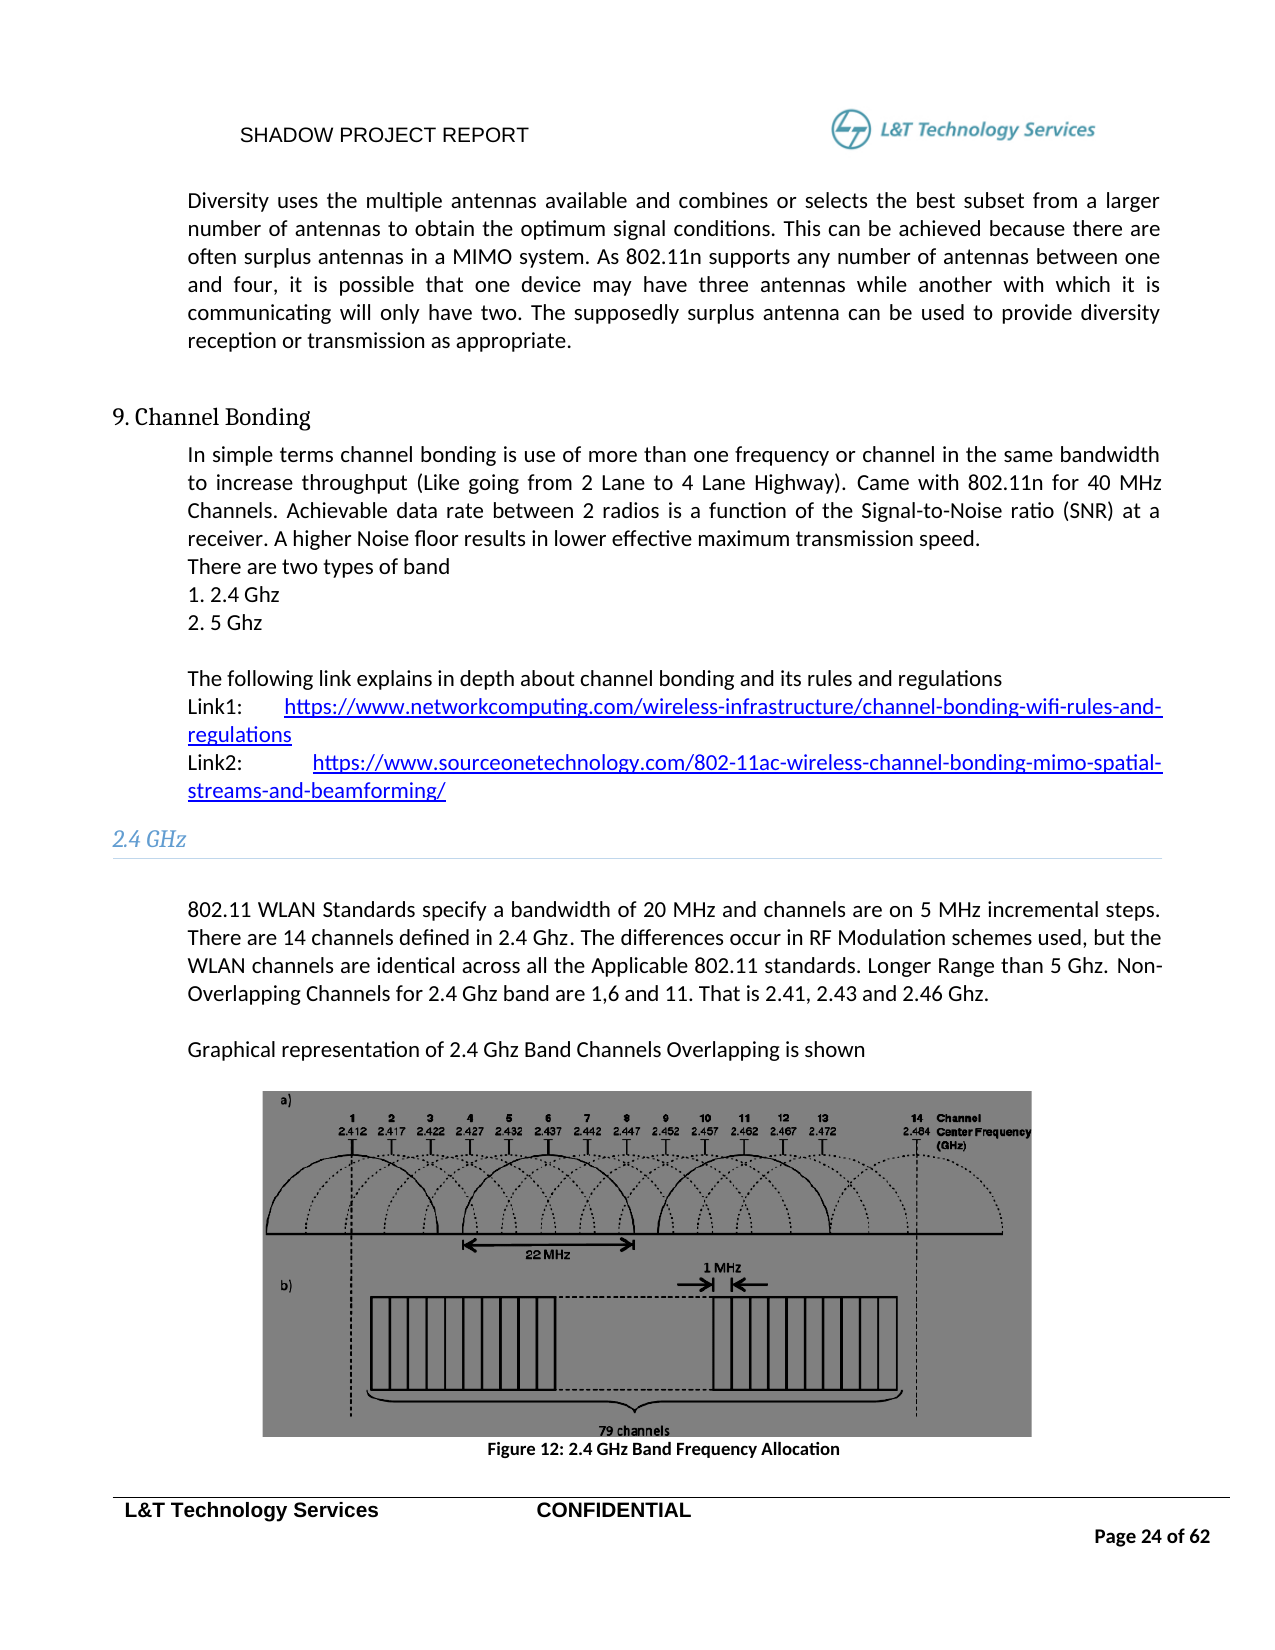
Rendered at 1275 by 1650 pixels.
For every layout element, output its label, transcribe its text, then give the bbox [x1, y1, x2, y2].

text 1. 2.4 Ghz [187, 580, 1162, 608]
text In simple terms channel bonding is use of more than one frequency or channel in the same bandwidth to increase throughput (Like going from 2 Lane to 4 Lane Highway). Came with 802.11n for 40 MHz Channels. Achievable data rate between 2 radios is a function of the Signal-to-Noise ratio (SNR) at a receiver. A higher Noise floor results in lower effective maximum transmission speed. [187, 440, 1162, 552]
text Link1: https://www.networkcomputing.com/wireless-infrastructure/channel-bonding-wifi-rules-and-regulations [187, 692, 1162, 748]
subtitle 2.4 GHz [112, 825, 1162, 859]
text Diversity uses the multiple antennas available and combines or selects the best subset from a larger number of antennas to obtain the optimum signal conditions. This can be achieved because there are often surplus antennas in a MIMO system. As 802.11n supports any number of antennas between one and four, it is possible that one device may have three antennas while another with which it is communicating will only have two. The supposedly surplus antenna can be used to provide diversity reception or transmission as appropriate. [187, 186, 1162, 354]
text Graphical representation of 2.4 Ghz Band Channels Overlapping is shown [187, 1035, 1162, 1063]
text There are two types of band [187, 552, 1162, 580]
text The following link explains in depth about channel bonding and its rules and regulations [187, 664, 1162, 692]
text 802.11 WLAN Standards specify a bandwidth of 20 MHz and channels are on 5 MHz incremental steps. There are 14 channels defined in 2.4 Ghz. The differences occur in RF Modulation schemes used, but the WLAN channels are identical across all the Applicable 802.11 standards. Longer Range than 5 Ghz. Non-Overlapping Channels for 2.4 Ghz band are 1,6 and 11. That is 2.41, 2.43 and 2.46 Ghz. [187, 895, 1162, 1007]
text Link2: https://www.sourceonetechnology.com/802-11ac-wireless-channel-bonding-mimo-spatial-streams-and-beamforming/ [187, 748, 1162, 804]
text 2. 5 Ghz [187, 608, 1162, 636]
picture [829, 98, 1097, 162]
subtitle 9. Channel Bonding [112, 403, 1162, 431]
